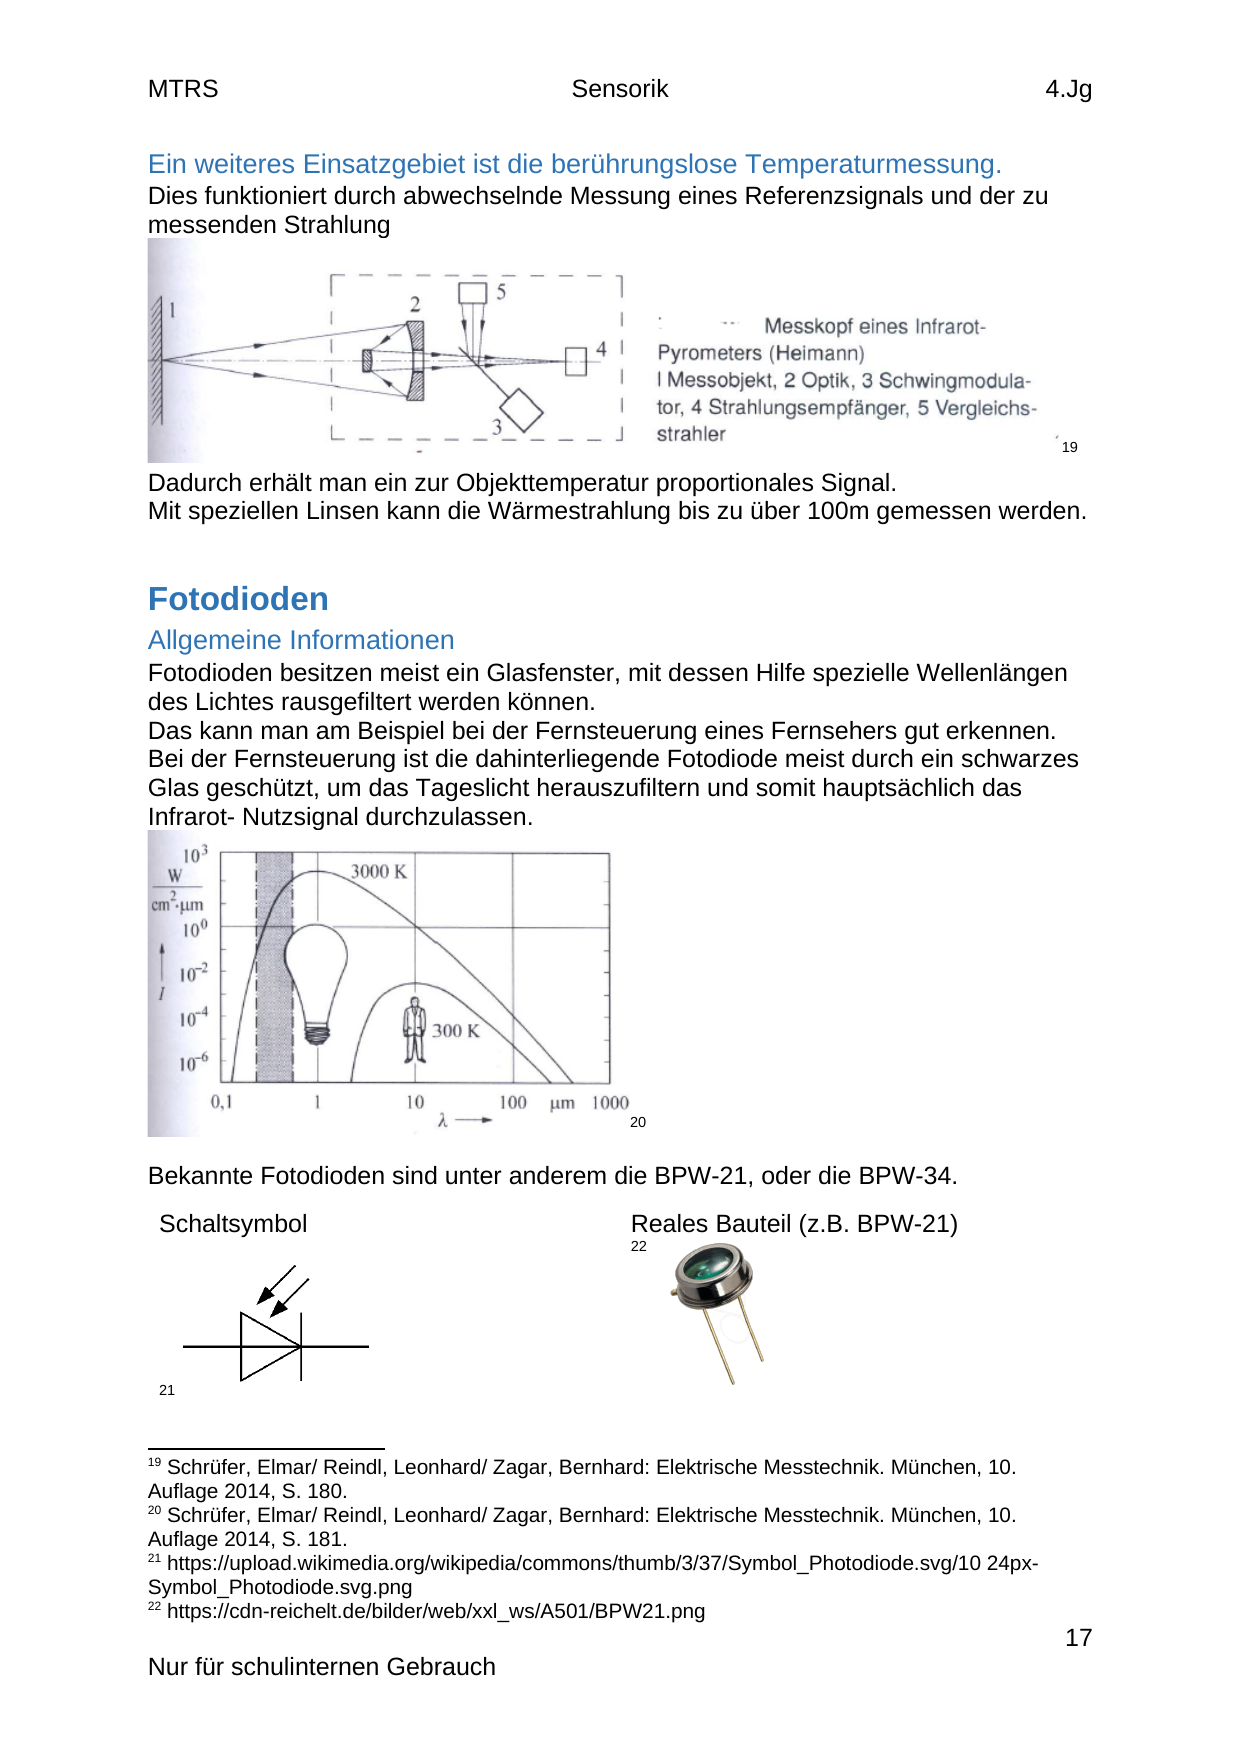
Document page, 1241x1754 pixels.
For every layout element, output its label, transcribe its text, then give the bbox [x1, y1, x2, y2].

picture [147, 830, 630, 1137]
text Das kann man am Beispiel bei der Fernsteuerung eines Fernsehers gut erkennen. Bei der Fernsteuerung ist die dahinterliegende Fotodiode meist durch ein schwarzes Glas geschützt, um das Tageslicht herauszufiltern und somit hauptsächlich das Infrarot- Nutzsignal durchzulassen. [148, 716, 1093, 831]
picture [667, 1239, 767, 1388]
text Mit speziellen Linsen kann die Wärmestrahlung bis zu über 100m gemessen werden. [148, 496, 1093, 525]
subtitle Fotodioden [148, 579, 1093, 617]
subtitle Ein weiteres Einsatzgebiet ist die berührungslose Temperaturmessung. [148, 148, 1093, 179]
picture [147, 238, 1062, 463]
table_cell [619, 1238, 1091, 1439]
text Bekannte Fotodioden sind unter anderem die BPW-21, oder die BPW-34. [148, 1161, 1093, 1190]
text Fotodioden besitzen meist ein Glasfenster, mit dessen Hilfe spezielle Wellenlängen des Lichtes rausgefiltert werden können. [148, 658, 1093, 716]
subtitle Allgemeine Informationen [148, 624, 1093, 656]
text Dadurch erhält man ein zur Objekttemperatur proportionales Signal. [148, 467, 1093, 496]
table_header Schaltsymbol [148, 1209, 619, 1238]
table_cell [148, 1238, 619, 1439]
table_header Reales Bauteil (z.B. BPW-21) [619, 1209, 1091, 1238]
picture [177, 1255, 372, 1381]
